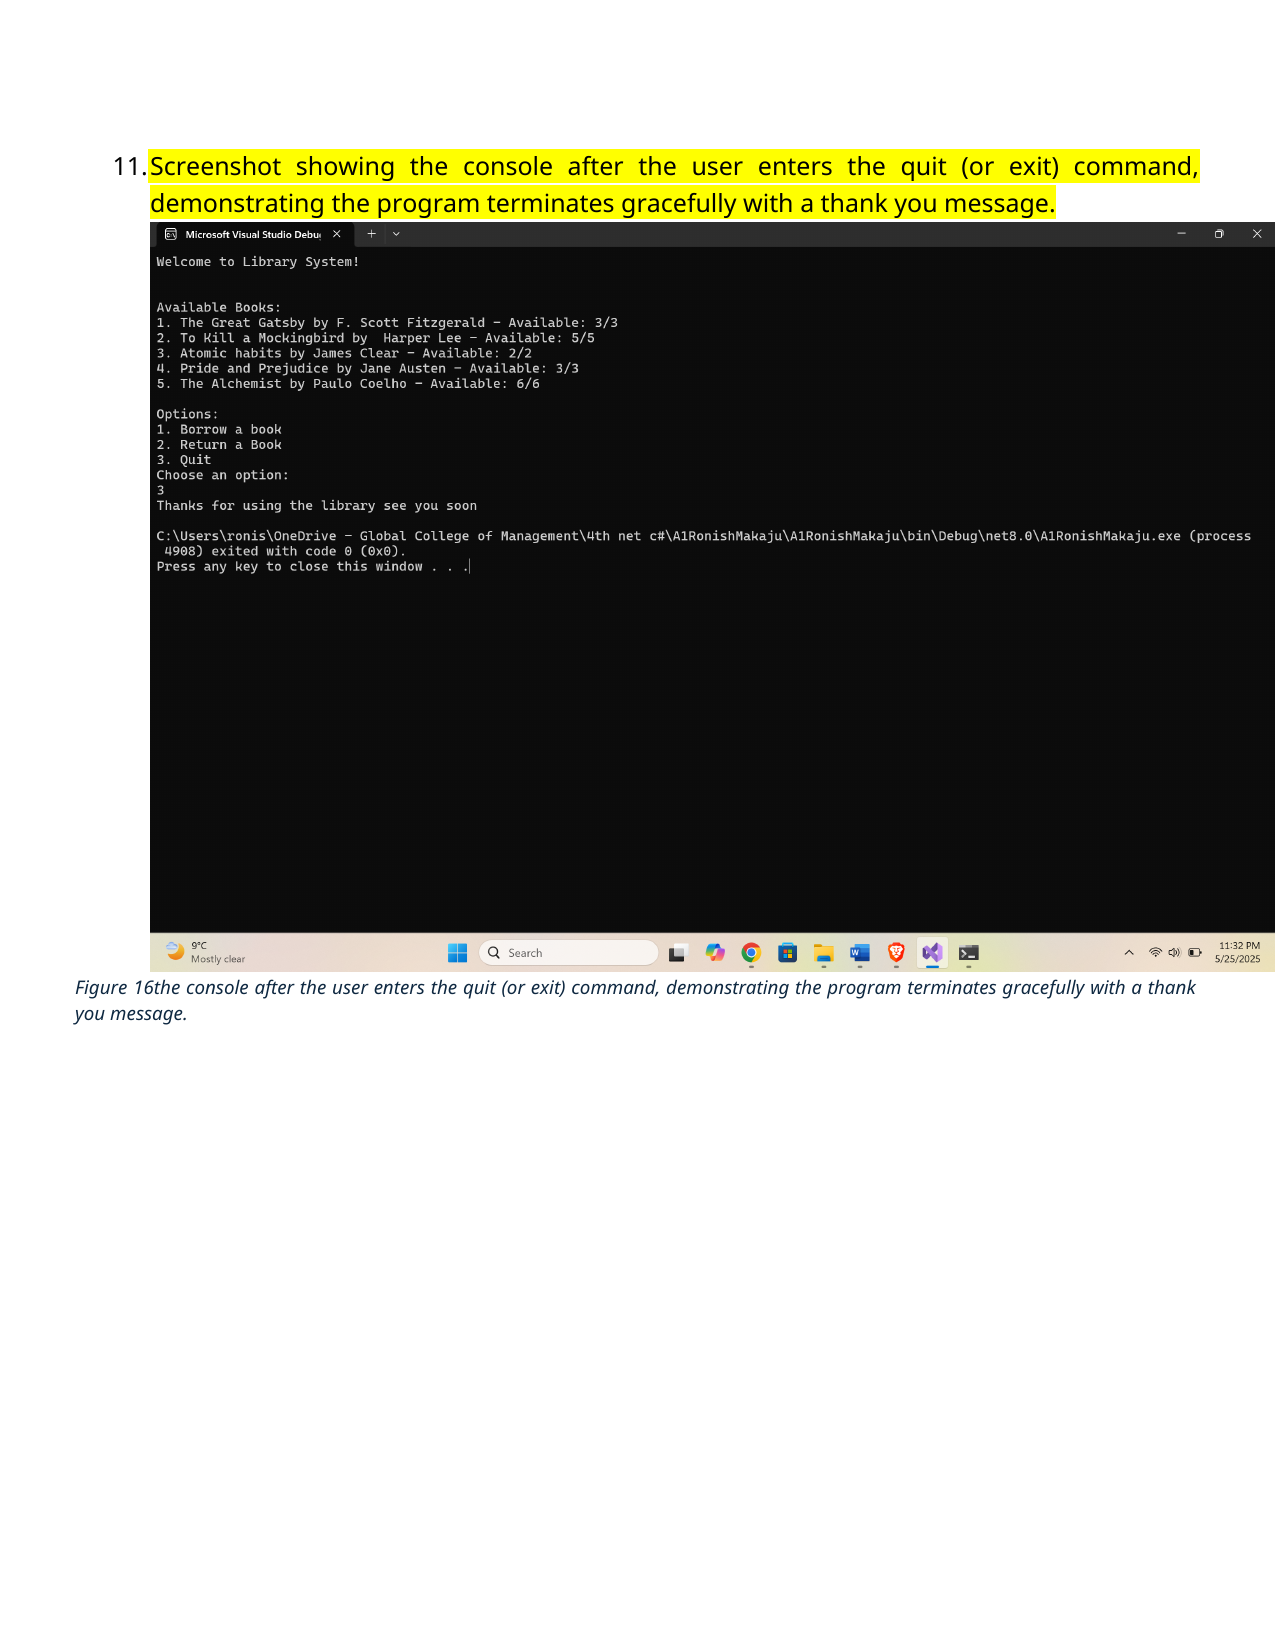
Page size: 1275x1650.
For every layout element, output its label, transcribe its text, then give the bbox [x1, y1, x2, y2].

text Figure 16the console after the user enters the quit (or exit) command, demonstrating the program terminates gracefully with a thank you message. [75, 974, 1200, 1026]
list Screenshot showing the console after the user enters the quit (or exit) command, demonstrating the program terminates gracefully with a thank you message. [112, 148, 1200, 219]
picture [150, 222, 1275, 972]
